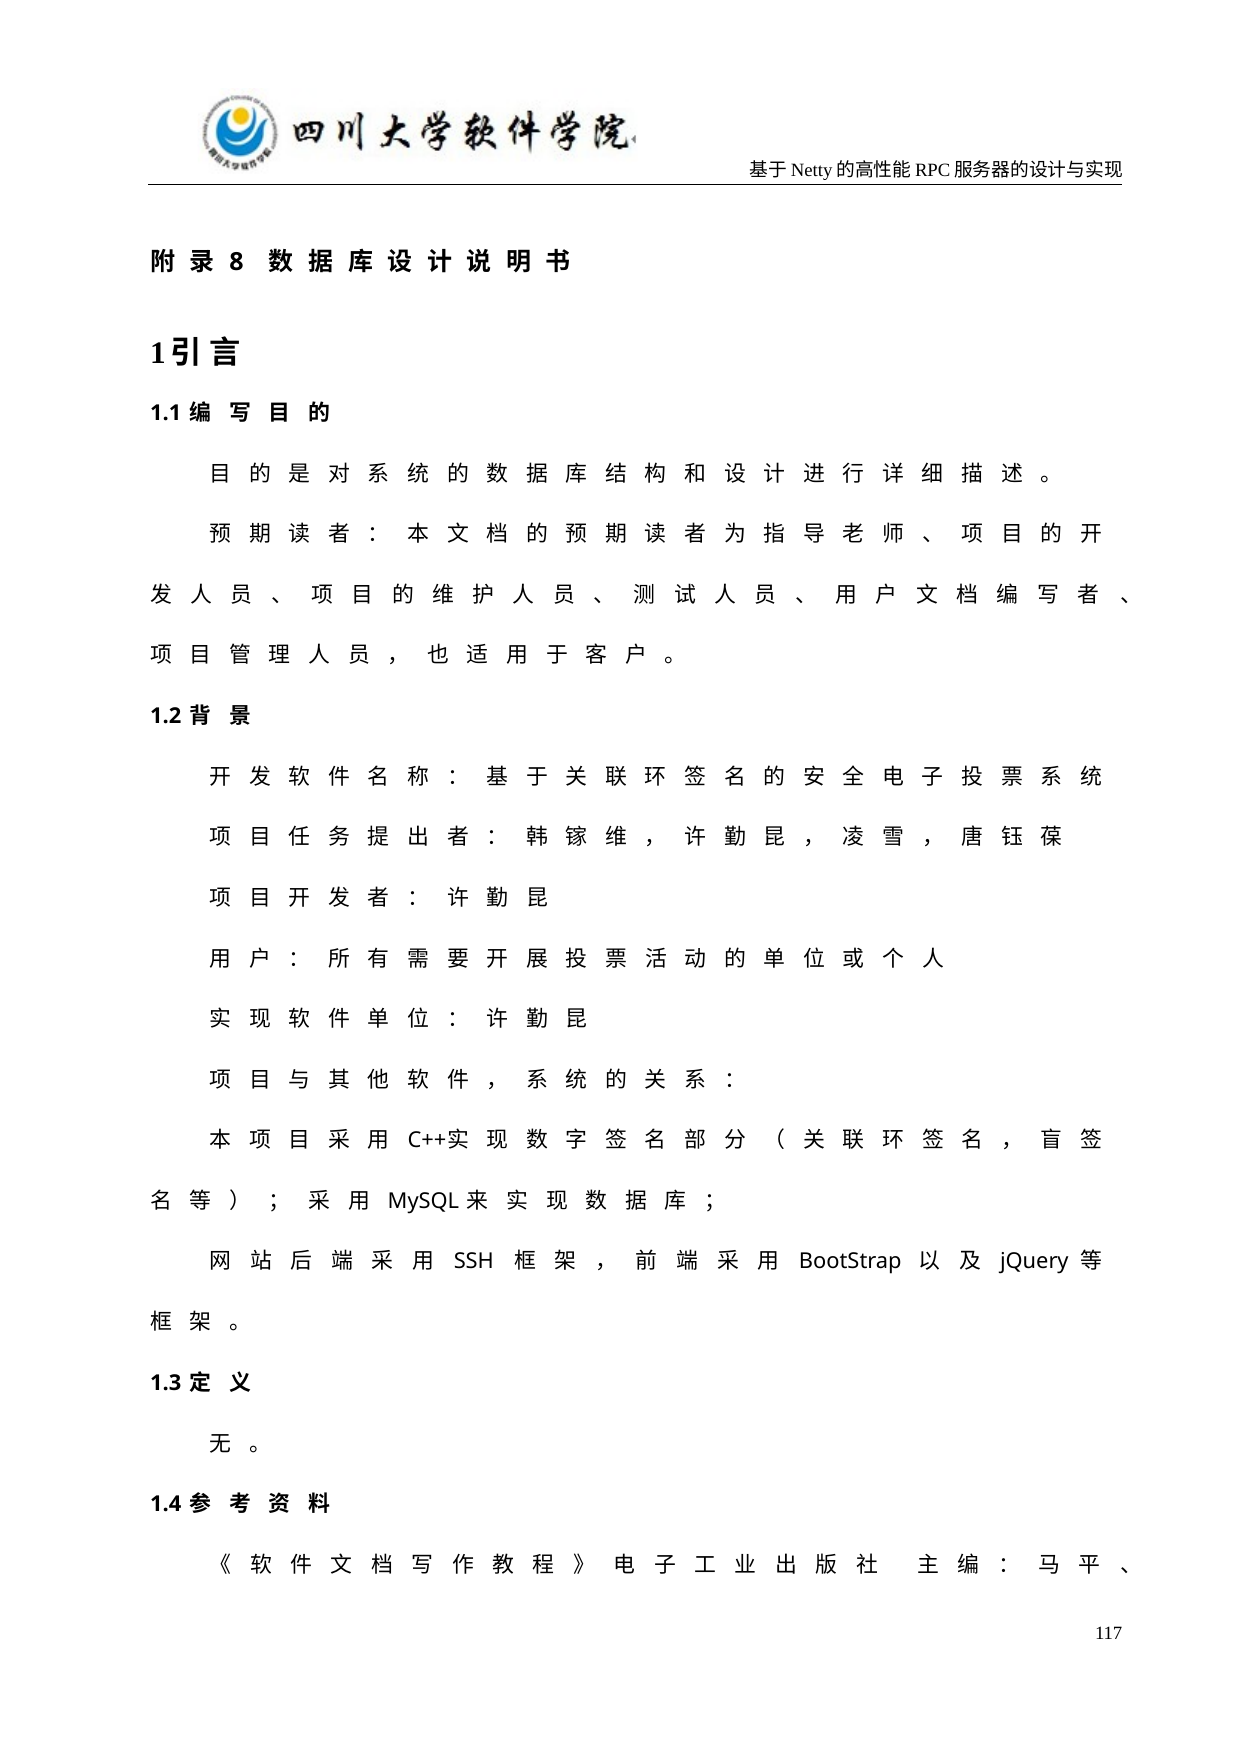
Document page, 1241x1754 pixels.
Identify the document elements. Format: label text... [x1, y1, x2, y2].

text 1.4参考资料 [150, 1472, 1120, 1532]
text 无。 [150, 1411, 1120, 1472]
text 1.1编写目的 [150, 380, 1120, 441]
text 实现软件单位：许勤昆 [150, 987, 1120, 1047]
text 项目与其他软件，系统的关系： [150, 1047, 1120, 1108]
text 目的是对系统的数据库结构和设计进行详细描述。 [150, 441, 1120, 502]
text 本项目采用C++实现数字签名部分（关联环签名，盲签名等）；采用MySQL来实现数据库； [150, 1108, 1120, 1229]
text 用户：所有需要开展投票活动的单位或个人 [150, 926, 1120, 987]
text 1.2背景 [150, 683, 1120, 744]
text 预期读者：本文档的预期读者为指导老师、项目的开发人员、项目的维护人员、测试人员、用户文档编写者、项目管理人员，也适用于客户。 [150, 502, 1120, 683]
text 开发软件名称：基于关联环签名的安全电子投票系统 [150, 744, 1120, 805]
text 1.3定义 [150, 1350, 1120, 1411]
picture [197, 88, 639, 177]
text 网站后端采用SSH框架，前端采用BootStrap以及jQuery等框架。 [150, 1229, 1120, 1350]
text 《软件文档写作教程》电子工业出版社 主编：马平、黄冬梅 [150, 1532, 1120, 1593]
subtitle 附录8 数据库设计说明书 [150, 229, 1120, 289]
text 项目开发者：许勤昆 [150, 865, 1120, 926]
text 项目任务提出者：韩镓维，许勤昆，凌雪，唐钰葆 [150, 805, 1120, 865]
subtitle 1引言 [150, 320, 1120, 380]
